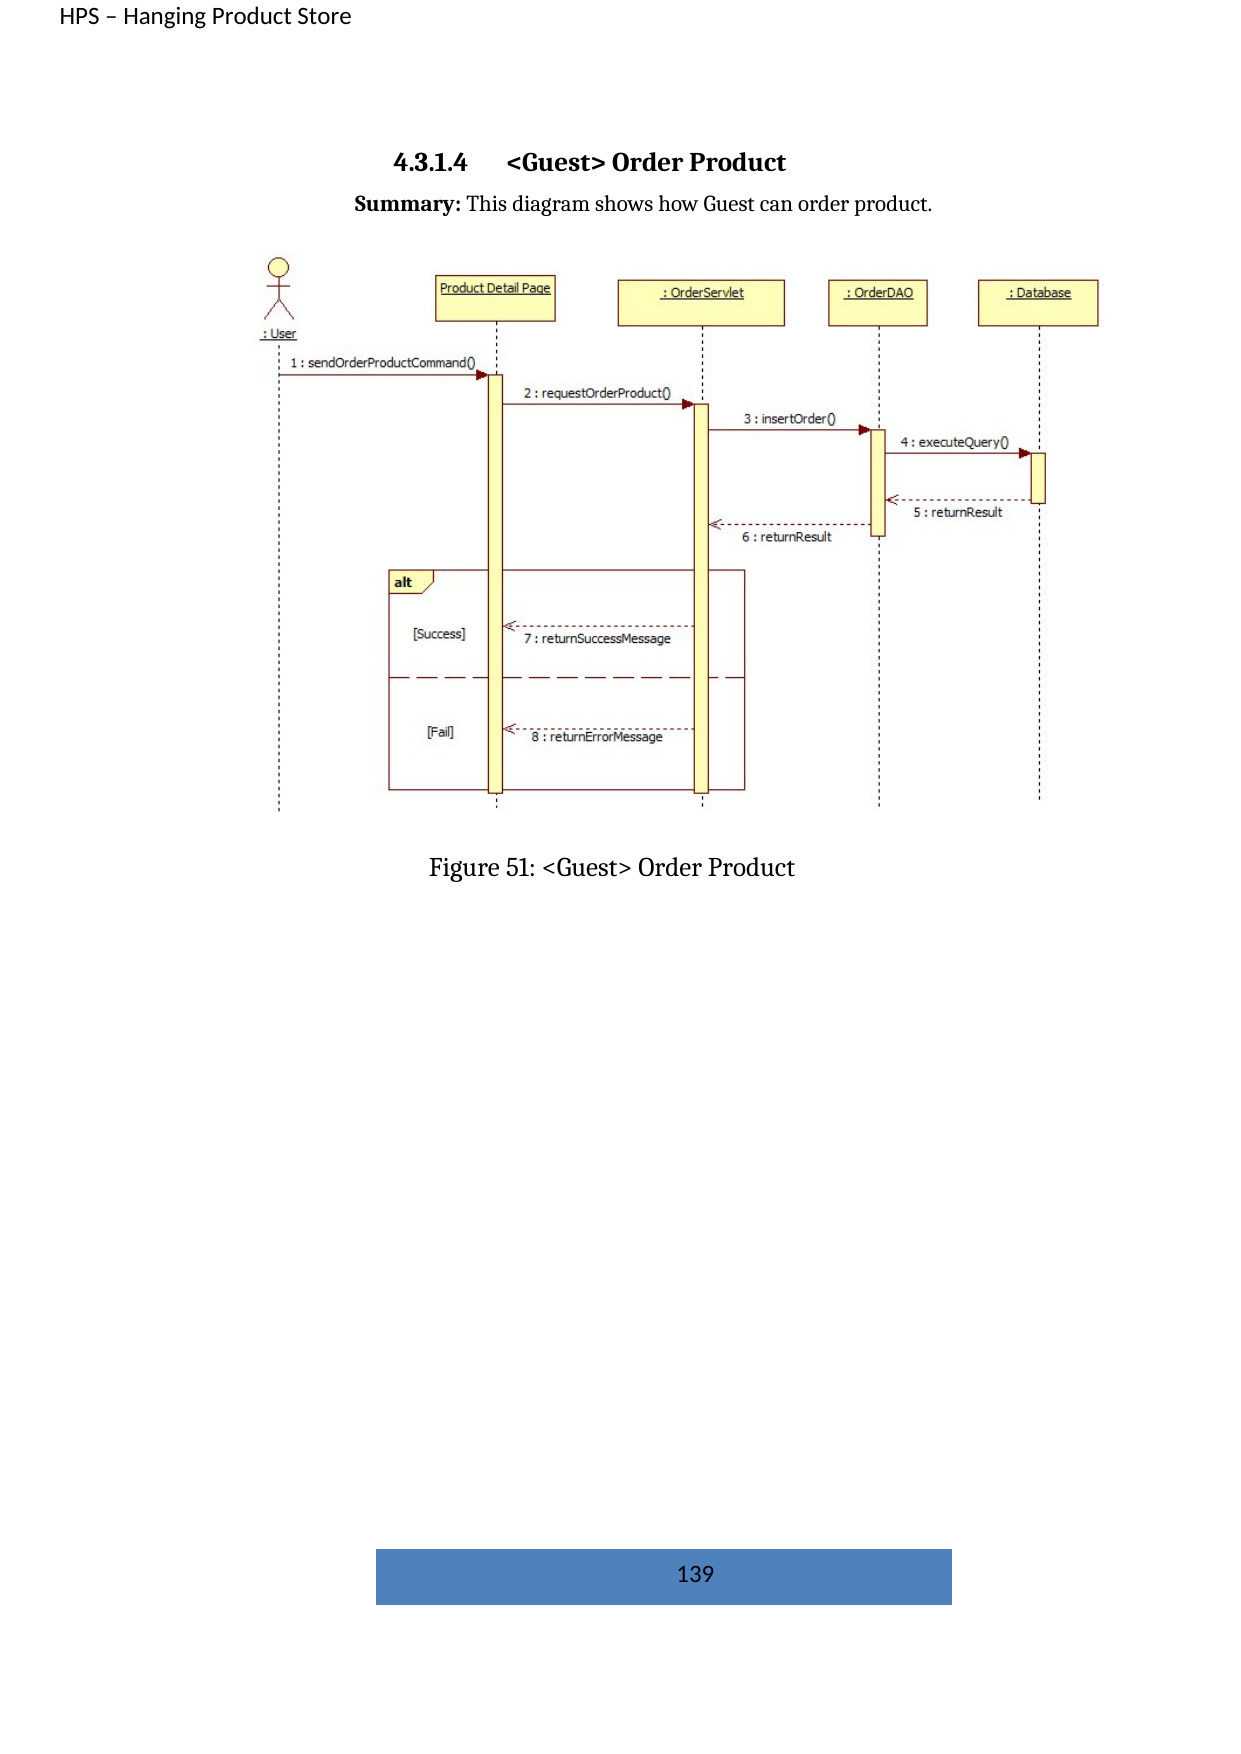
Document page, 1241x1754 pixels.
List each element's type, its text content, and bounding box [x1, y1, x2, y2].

subtitle <Guest> Order Product [393, 147, 1122, 178]
picture [207, 233, 1122, 836]
text Summary: This diagram shows how Guest can order product. [281, 191, 1122, 217]
